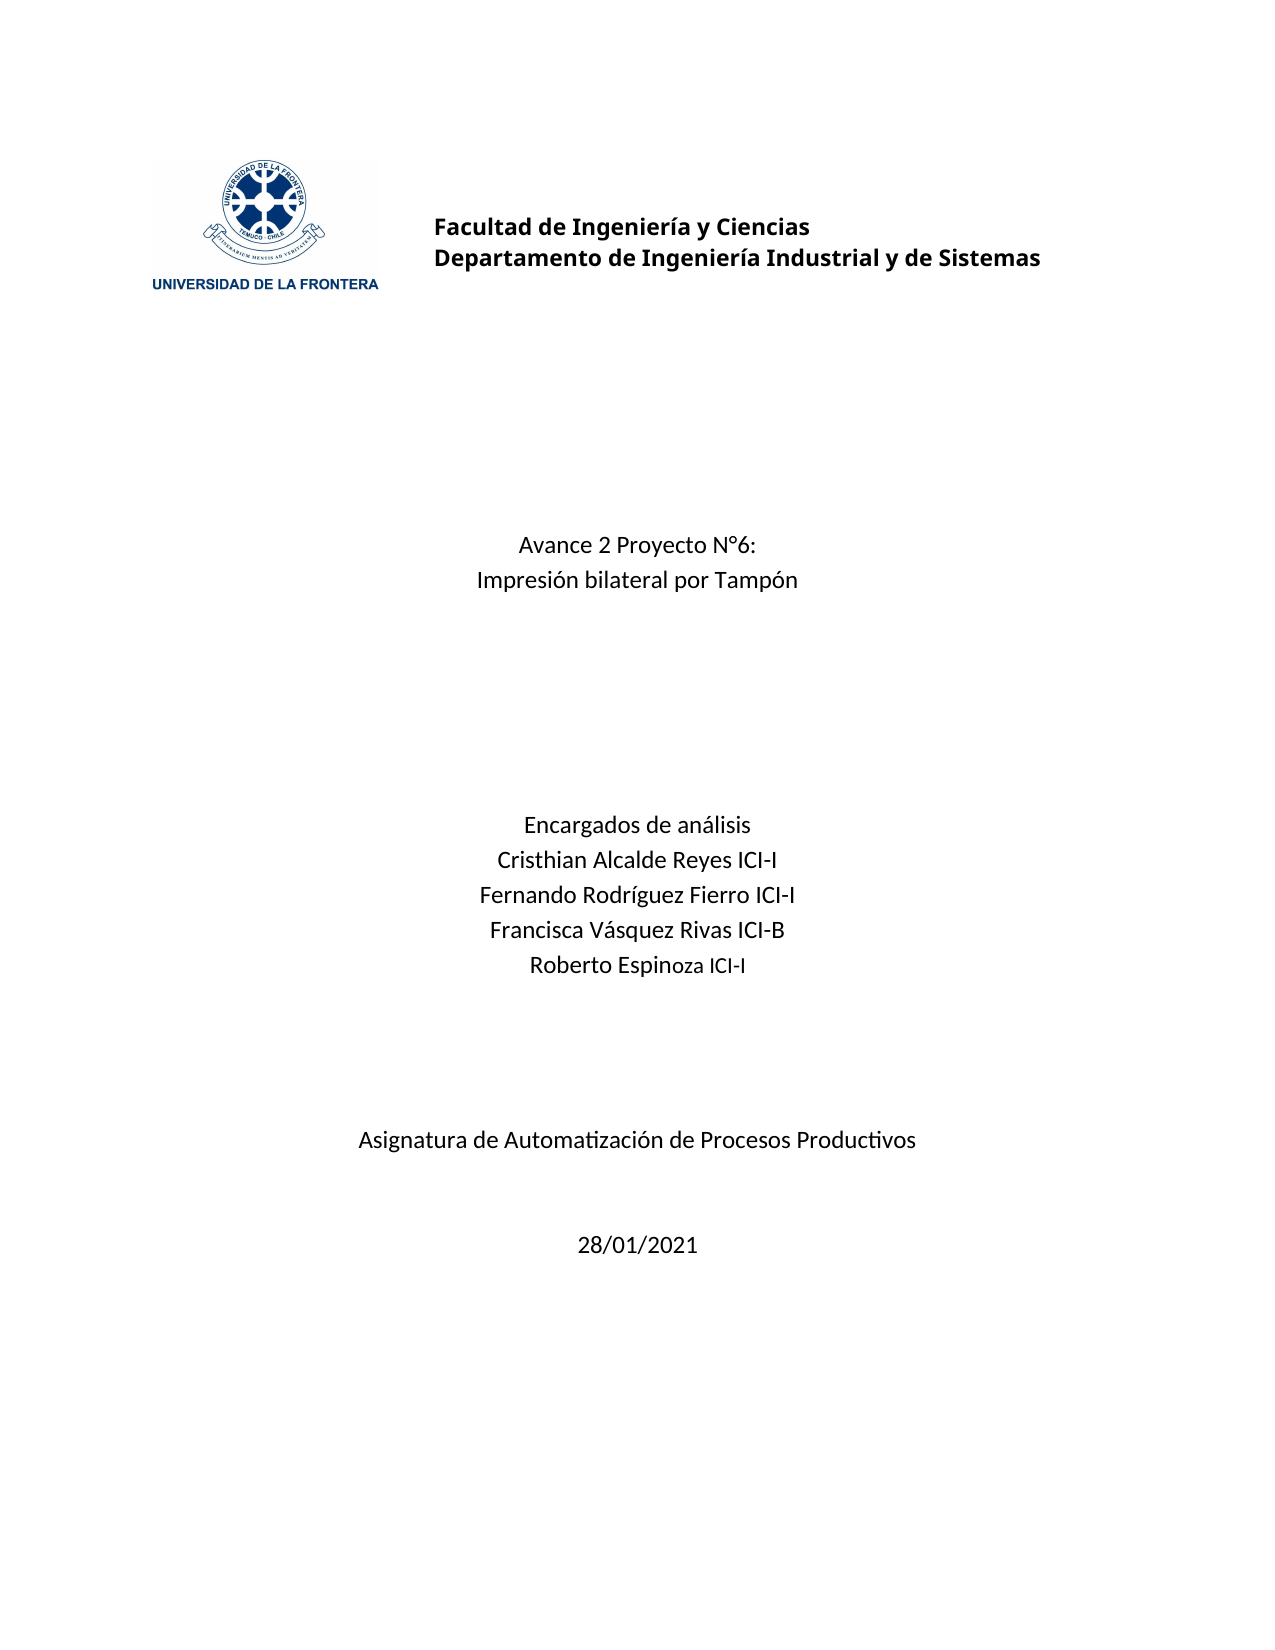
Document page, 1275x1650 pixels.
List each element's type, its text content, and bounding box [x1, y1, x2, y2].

text Cristhian Alcalde Reyes ICI-I [150, 844, 1125, 874]
text Fernando Rodríguez Fierro ICI-I [150, 879, 1125, 909]
text Impresión bilateral por Tampón [150, 564, 1125, 594]
text Avance 2 Proyecto N°6: [150, 529, 1125, 559]
text Encargados de análisis [150, 809, 1125, 839]
picture [150, 158, 379, 292]
text Francisca Vásquez Rivas ICI-B [150, 914, 1125, 944]
text Asignatura de Automatización de Procesos Productivos [150, 1124, 1125, 1154]
text Roberto Espinoza ICI-I [150, 949, 1125, 979]
text 28/01/2021 [150, 1229, 1125, 1259]
